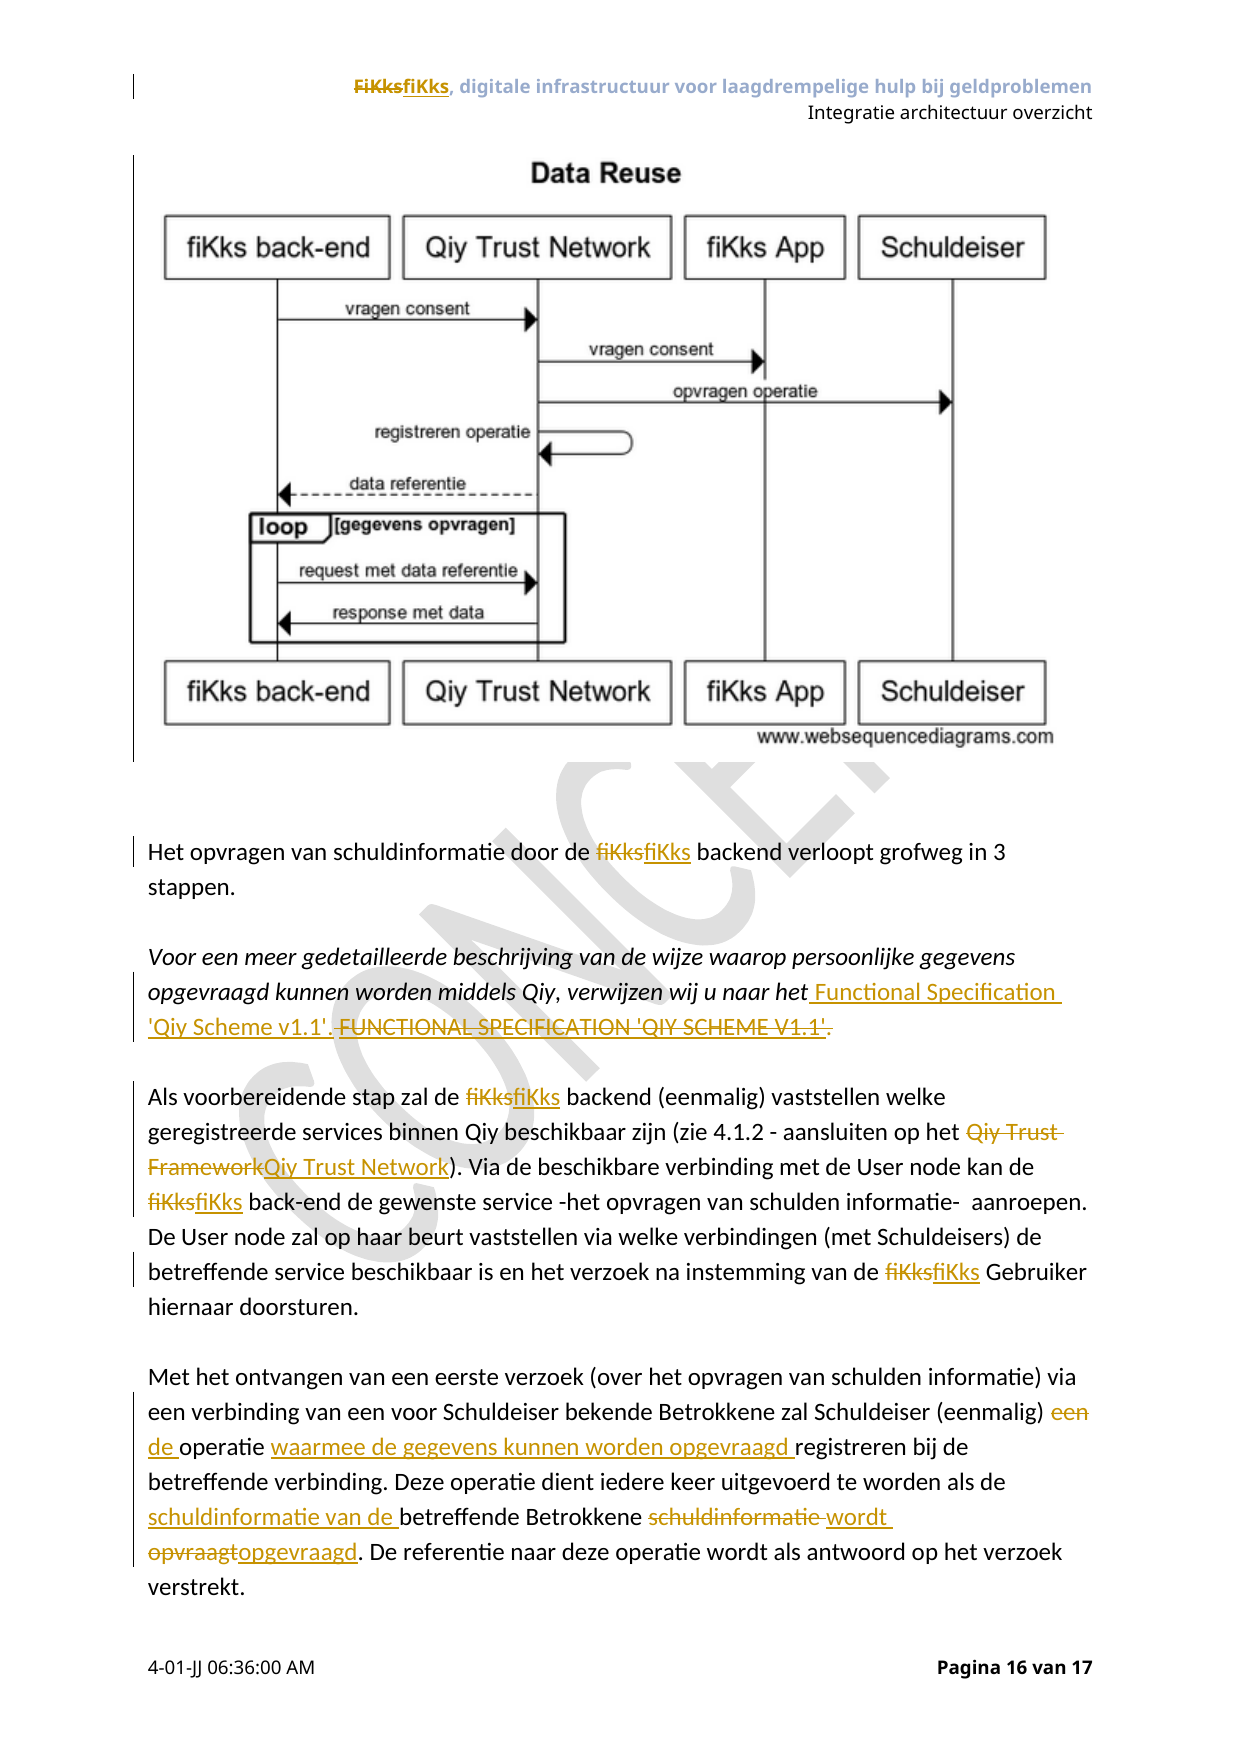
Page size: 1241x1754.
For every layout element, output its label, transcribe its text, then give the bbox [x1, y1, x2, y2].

picture [147, 155, 1068, 762]
text Als voorbereidende stap zal de backend (eenmalig) vaststellen welke geregistreerde services binnen Qiy beschikbaar zijn (zie 4.1.2 - aansluiten op het ). Via de beschikbare verbinding met de User node kan de back-end de gewenste service -het opvragen van schulden informatie- aanroepen. De User node zal op haar beurt vaststellen via welke verbindingen (met Schuldeisers) de betreffende service beschikbaar is en het verzoek na instemming van de Gebruiker hiernaar doorsturen. [148, 1081, 1092, 1322]
text Voor een meer gedetailleerde beschrijving van de wijze waarop persoonlijke gegevens opgevraagd kunnen worden middels Qiy, verwijzen wij u naar het [148, 941, 1092, 1042]
text Het opvragen van schuldinformatie door de backend verloopt grofweg in 3 stappen. [148, 836, 1092, 902]
text Met het ontvangen van een eerste verzoek (over het opvragen van schulden informatie) via een verbinding van een voor Schuldeiser bekende Betrokkene zal Schuldeiser (eenmalig) operatie registreren bij de betreffende verbinding. Deze operatie dient iedere keer uitgevoerd te worden als de betreffende Betrokkene . De referentie naar deze operatie wordt als antwoord op het verzoek verstrekt. [148, 1361, 1092, 1602]
